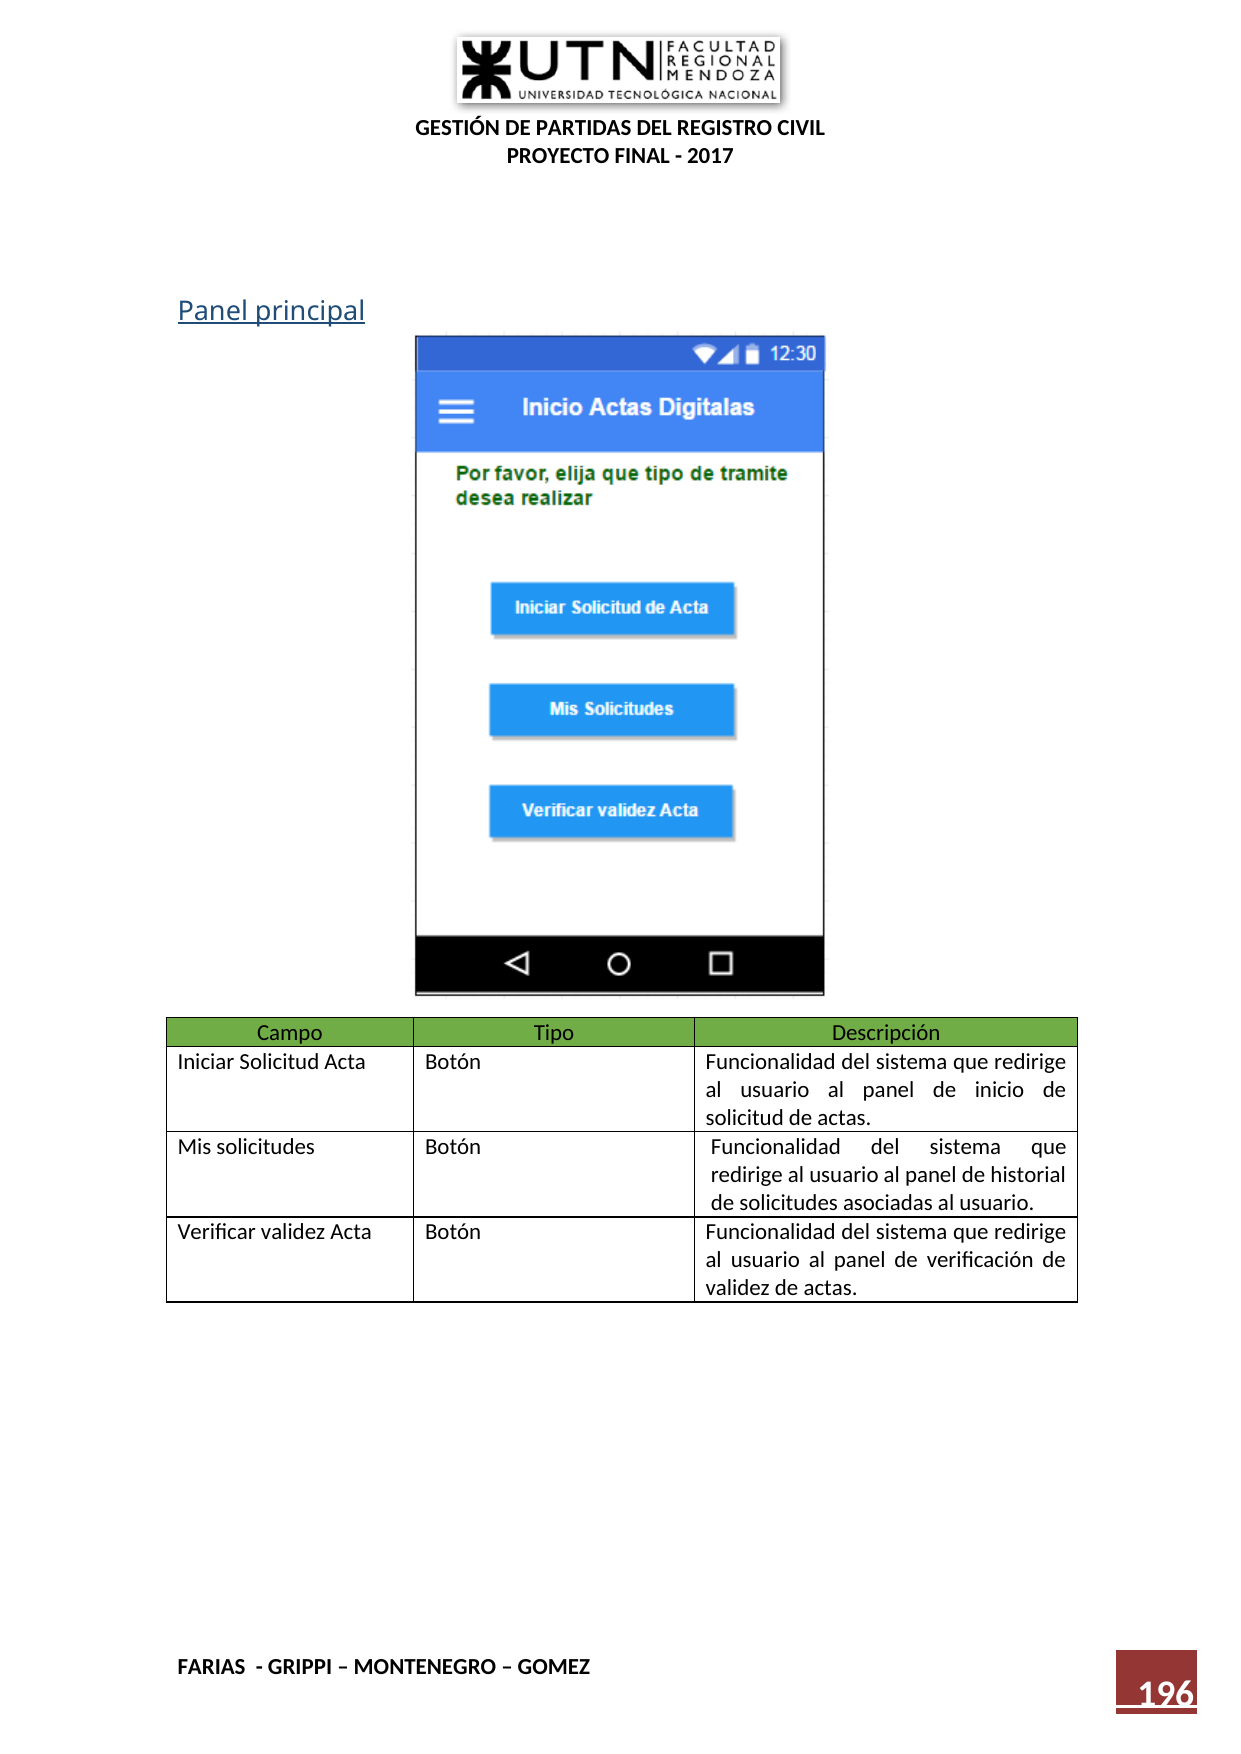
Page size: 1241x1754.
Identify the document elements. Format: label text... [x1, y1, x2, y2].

table_cell Funcionalidad del sistema que redirige al usuario al panel de historial de solicitudes asociadas al usuario. [695, 1132, 1077, 1216]
table_header Campo [167, 1018, 413, 1046]
table_cell Botón [414, 1047, 694, 1131]
table_header Descripción [695, 1018, 1077, 1046]
subtitle Panel principal [177, 291, 1063, 328]
table_cell Verificar validez Acta [167, 1218, 413, 1301]
picture [411, 331, 829, 999]
table_cell Botón [414, 1218, 694, 1301]
table_cell Funcionalidad del sistema que redirige al usuario al panel de inicio de solicitud de actas. [695, 1047, 1077, 1131]
table_cell Mis solicitudes [167, 1132, 413, 1216]
picture [449, 29, 791, 114]
table_cell Iniciar Solicitud Acta [167, 1047, 413, 1131]
table_header Tipo [414, 1018, 694, 1046]
table_cell Botón [414, 1132, 694, 1216]
table_cell Funcionalidad del sistema que redirige al usuario al panel de verificación de validez de actas. [695, 1218, 1077, 1301]
